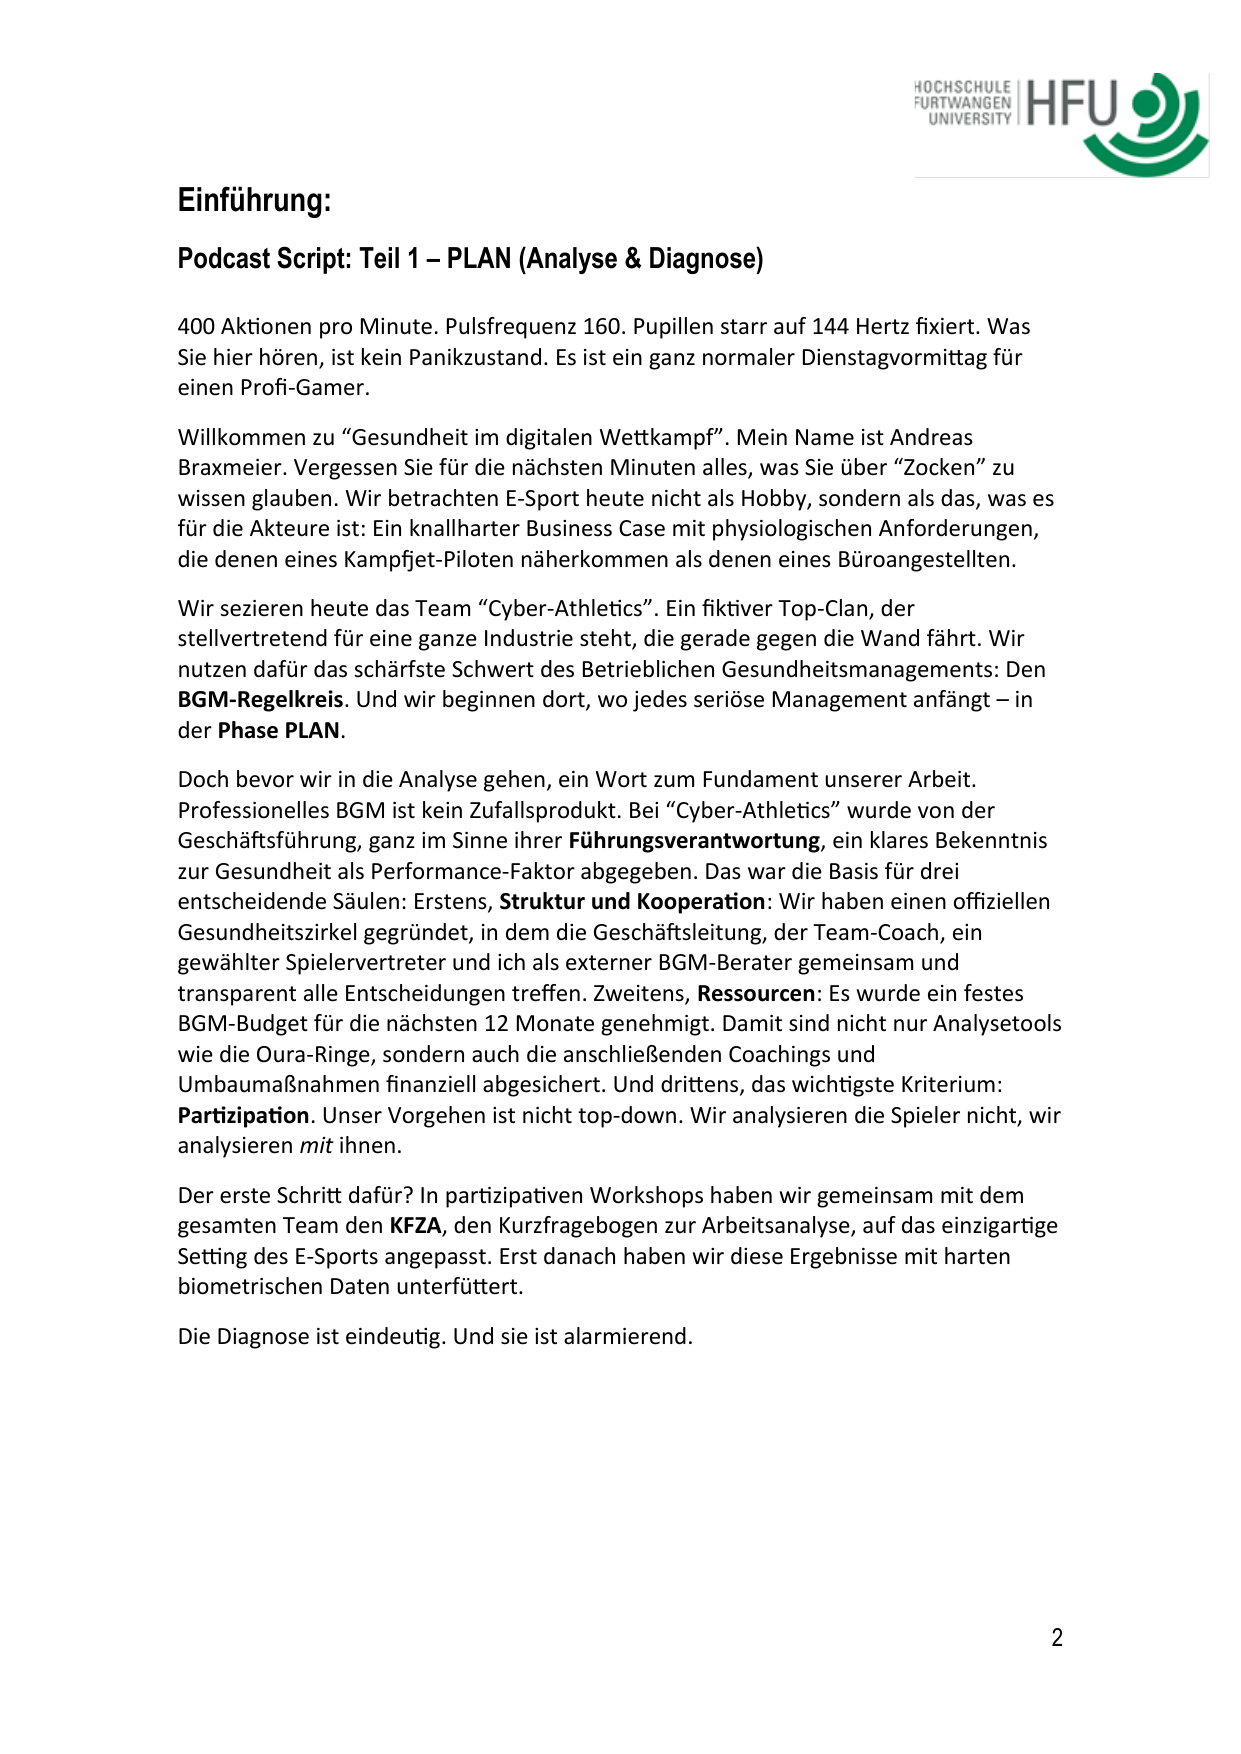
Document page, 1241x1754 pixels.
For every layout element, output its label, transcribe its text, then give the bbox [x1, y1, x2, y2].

text Wir sezieren heute das Team “Cyber-Athletics”. Ein fiktiver Top-Clan, der stellvertretend für eine ganze Industrie steht, die gerade gegen die Wand fährt. Wir nutzen dafür das schärfste Schwert des Betrieblichen Gesundheitsmanagements: Den BGM-Regelkreis. Und wir beginnen dort, wo jedes seriöse Management anfängt – in der Phase PLAN. [177, 592, 1063, 745]
text Doch bevor wir in die Analyse gehen, ein Wort zum Fundament unserer Arbeit. Professionelles BGM ist kein Zufallsprodukt. Bei “Cyber-Athletics” wurde von der Geschäftsführung, ganz im Sinne ihrer Führungsverantwortung, ein klares Bekenntnis zur Gesundheit als Performance-Faktor abgegeben. Das war die Basis für drei entscheidende Säulen: Erstens, Struktur und Kooperation: Wir haben einen offiziellen Gesundheitszirkel gegründet, in dem die Geschäftsleitung, der Team-Coach, ein gewählter Spielervertreter und ich als externer BGM-Berater gemeinsam und transparent alle Entscheidungen treffen. Zweitens, Ressourcen: Es wurde ein festes BGM-Budget für die nächsten 12 Monate genehmigt. Damit sind nicht nur Analysetools wie die Oura-Ringe, sondern auch die anschließenden Coachings und Umbaumaßnahmen finanziell abgesichert. Und drittens, das wichtigste Kriterium: Partizipation. Unser Vorgehen ist nicht top-down. Wir analysieren die Spieler nicht, wir analysieren mit ihnen. [177, 763, 1063, 1160]
text 400 Aktionen pro Minute. Pulsfrequenz 160. Pupillen starr auf 144 Hertz fixiert. Was Sie hier hören, ist kein Panikzustand. Es ist ein ganz normaler Dienstagvormittag für einen Profi-Gamer. [177, 310, 1063, 402]
subtitle Einführung: [177, 180, 1063, 218]
subtitle Podcast Script: Teil 1 – PLAN (Analyse & Diagnose) [177, 242, 1063, 275]
text Die Diagnose ist eindeutig. Und sie ist alarmierend. [177, 1320, 1063, 1350]
text Willkommen zu “Gesundheit im digitalen Wettkampf”. Mein Name ist Andreas Braxmeier. Vergessen Sie für die nächsten Minuten alles, was Sie über “Zocken” zu wissen glauben. Wir betrachten E-Sport heute nicht als Hobby, sondern als das, was es für die Akteure ist: Ein knallharter Business Case mit physiologischen Anforderungen, die denen eines Kampfjet-Piloten näherkommen als denen eines Büroangestellten. [177, 421, 1063, 573]
text Der erste Schritt dafür? In partizipativen Workshops haben wir gemeinsam mit dem gesamten Team den KFZA, den Kurzfragebogen zur Arbeitsanalyse, auf das einzigartige Setting des E-Sports angepasst. Erst danach haben wir diese Ergebnisse mit harten biometrischen Daten unterfüttert. [177, 1179, 1063, 1301]
picture [914, 73, 1210, 181]
